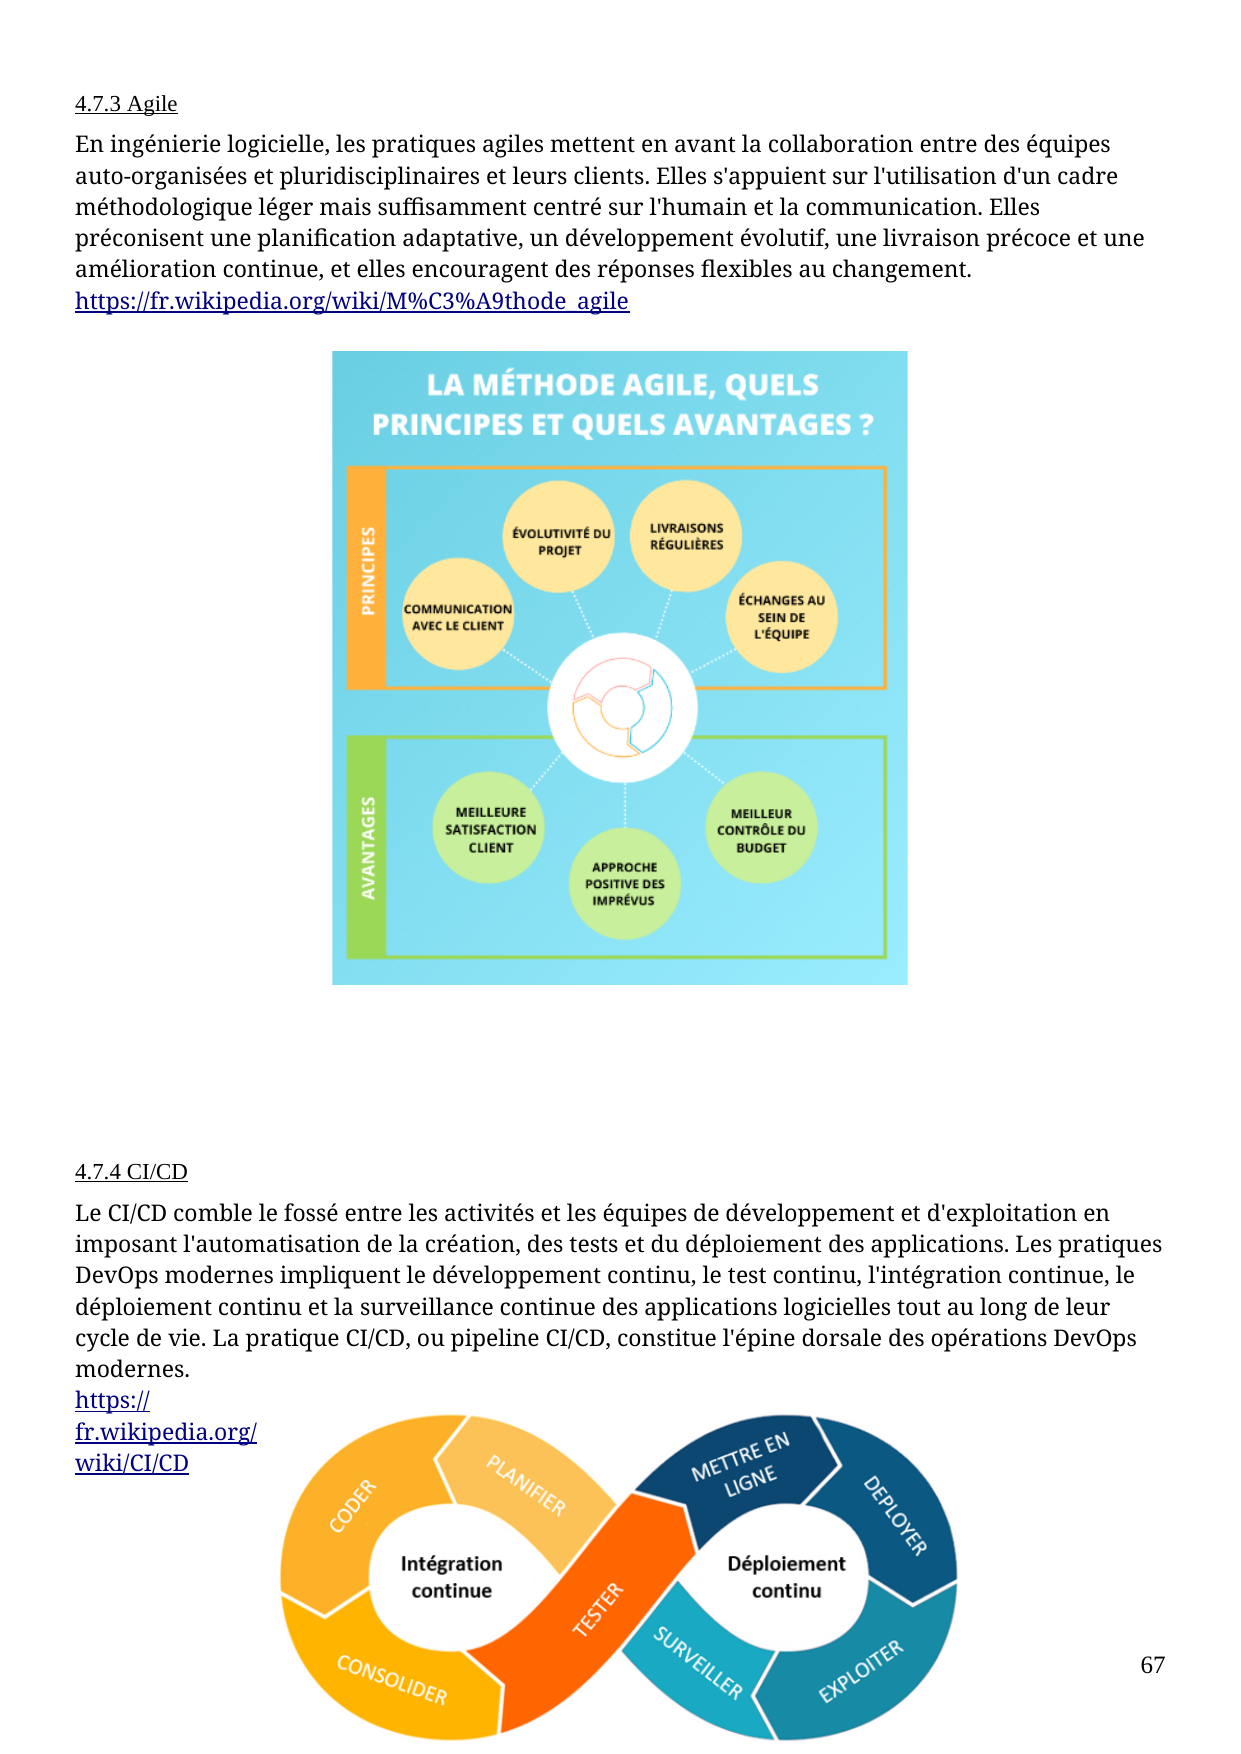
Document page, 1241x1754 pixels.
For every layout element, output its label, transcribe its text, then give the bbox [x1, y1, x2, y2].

picture [332, 351, 908, 985]
list En ingénierie logicielle, les pratiques agiles mettent en avant la collaboration entre des équipes auto-organisées et pluridisciplinaires et leurs clients. Elles s'appuient sur l'utilisation d'un cadre méthodologique léger mais suffisamment centré sur l'humain et la communication. Elles préconisent une planification adaptative, un développement évolutif, une livraison précoce et une amélioration continue, et elles encouragent des réponses flexibles au changement. [75, 128, 1165, 285]
subtitle 4.7.4 CI/CD [75, 1158, 1165, 1184]
list https://fr.wikipedia.org/wiki/M%C3%A9thode_agile [75, 285, 1165, 316]
subtitle 4.7.3 Agile [75, 89, 1165, 116]
picture [280, 1405, 961, 1754]
list https://fr.wikipedia.org/wiki/CI/CD [75, 1384, 1165, 1478]
list Le CI/CD comble le fossé entre les activités et les équipes de développement et d'exploitation en imposant l'automatisation de la création, des tests et du déploiement des applications. Les pratiques DevOps modernes impliquent le développement continu, le test continu, l'intégration continue, le déploiement continu et la surveillance continue des applications logicielles tout au long de leur cycle de vie. La pratique CI/CD, ou pipeline CI/CD, constitue l'épine dorsale des opérations DevOps modernes. [75, 1197, 1165, 1384]
